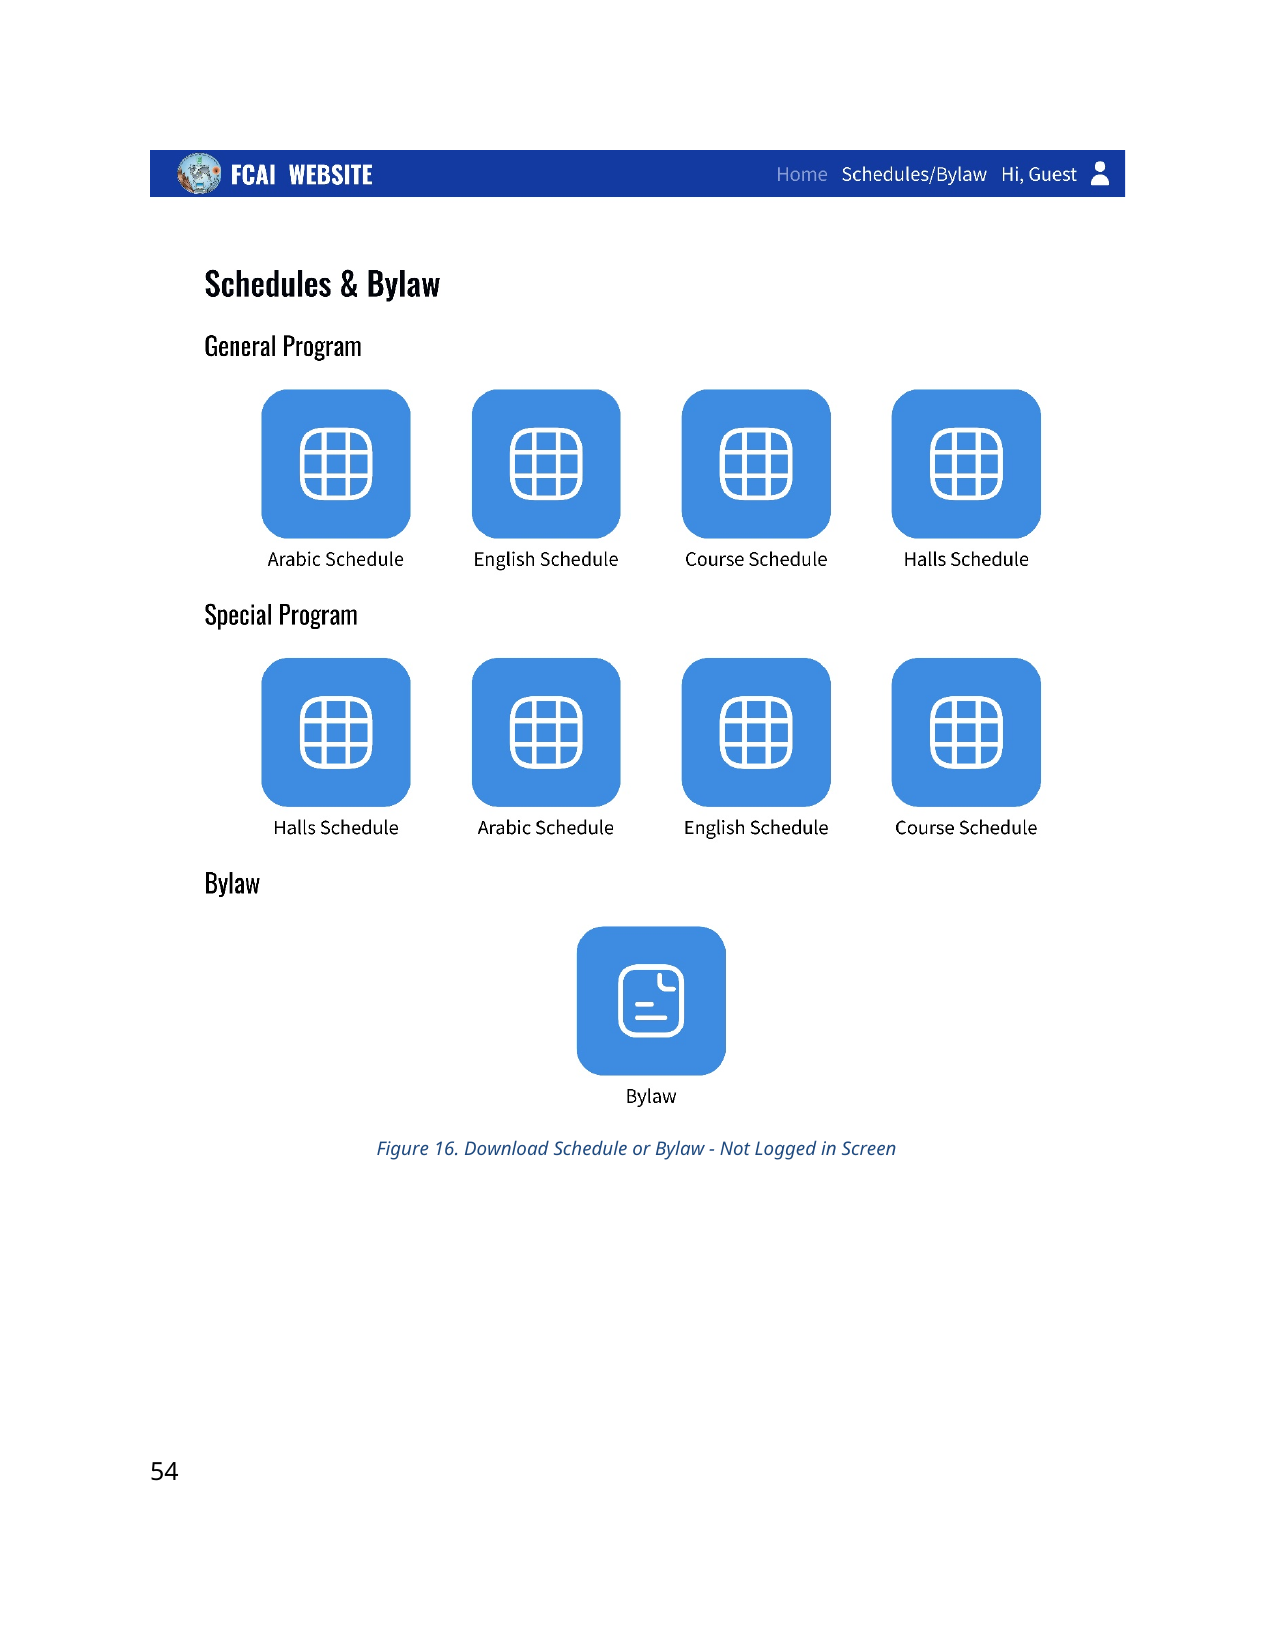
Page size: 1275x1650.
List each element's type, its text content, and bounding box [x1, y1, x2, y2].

picture [150, 150, 1125, 1119]
text Figure 16. Download Schedule or Bylaw - Not Logged in Screen [150, 1135, 1125, 1161]
